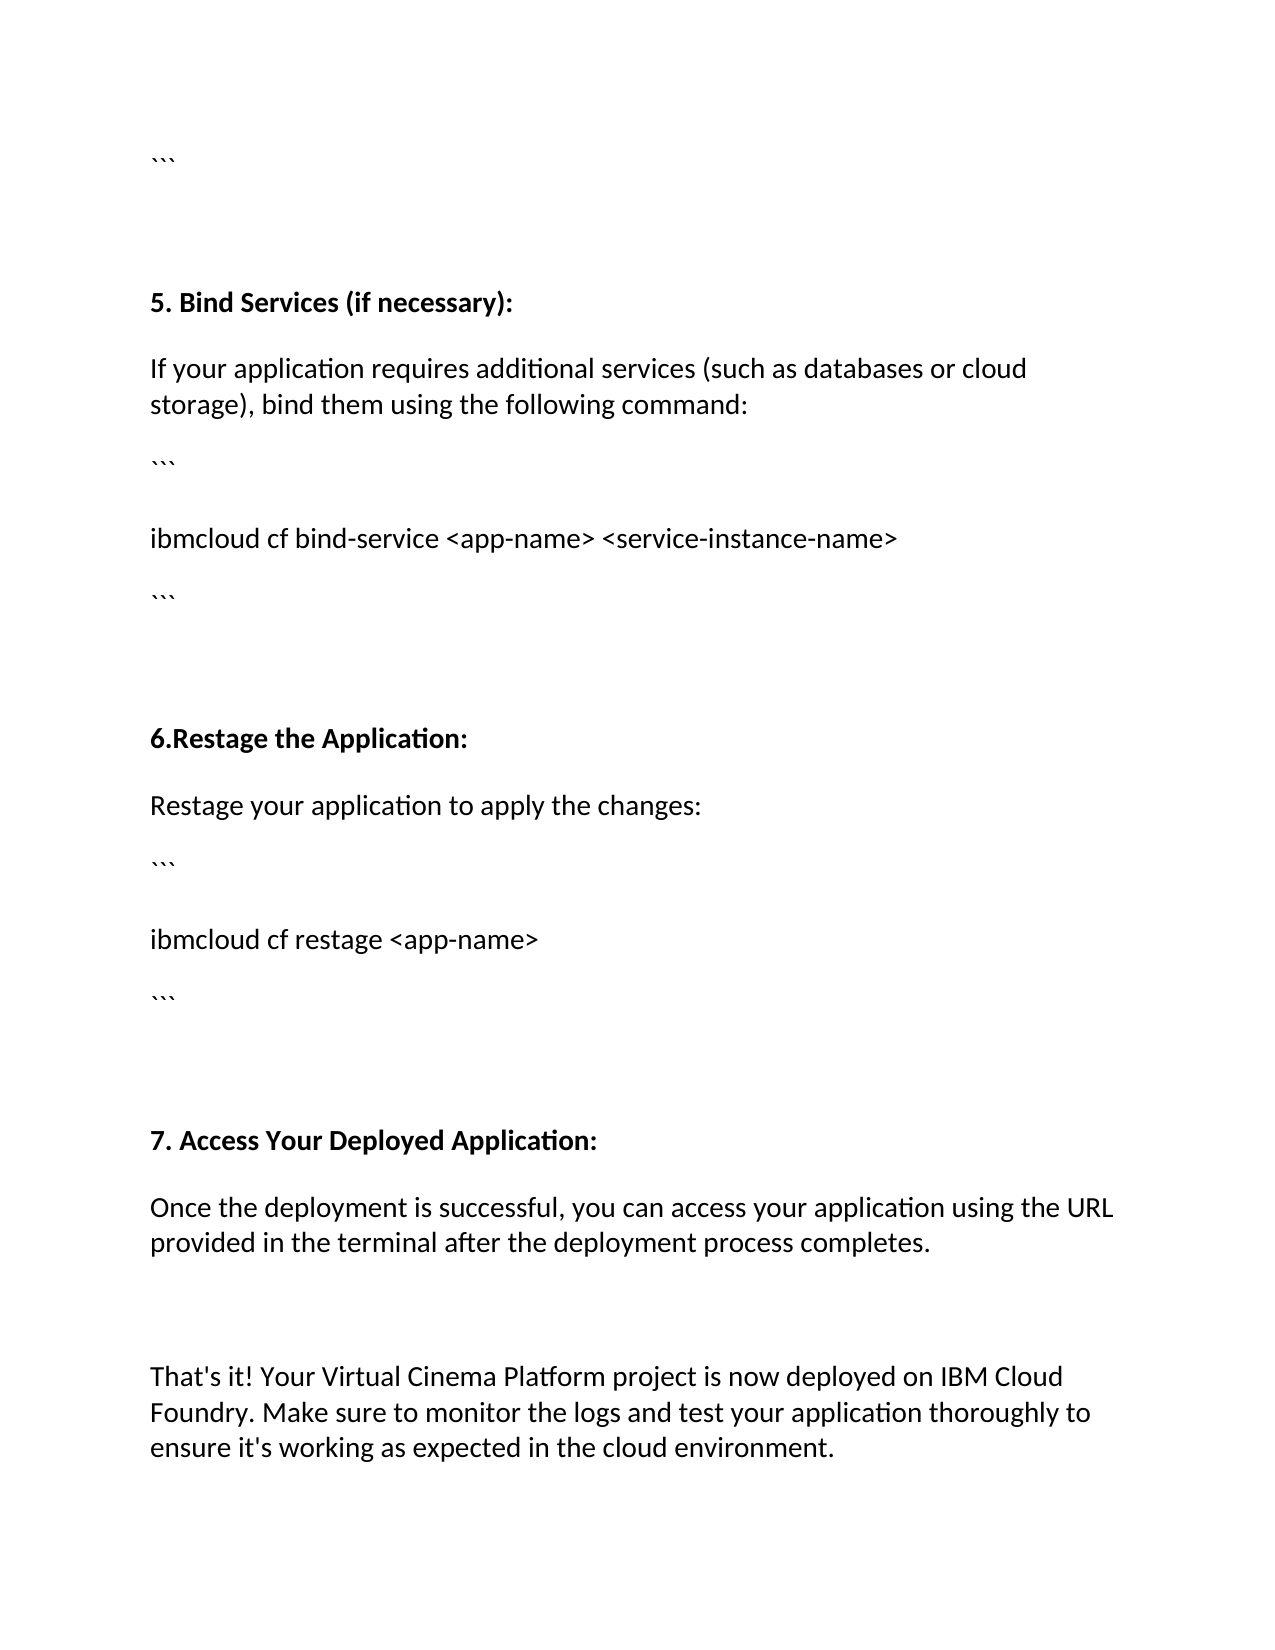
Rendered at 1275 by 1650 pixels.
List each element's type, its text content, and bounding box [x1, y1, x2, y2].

text 6.Restage the Application: [150, 721, 1125, 756]
text ``` [150, 988, 1125, 1024]
text 5. Bind Services (if necessary): [150, 284, 1125, 319]
text Restage your application to apply the changes: [150, 787, 1125, 823]
text ``` [150, 150, 1125, 186]
text If your application requires additional services (such as databases or cloud storage), bind them using the following command: [150, 351, 1125, 422]
text 7. Access Your Deployed Application: [150, 1122, 1125, 1157]
text ``` [150, 854, 1125, 890]
text ibmcloud cf restage <app-name> [150, 921, 1125, 957]
text ``` [150, 587, 1125, 622]
text Once the deployment is successful, you can access your application using the URL provided in the terminal after the deployment process completes. [150, 1189, 1125, 1260]
text That's it! Your Virtual Cinema Platform project is now deployed on IBM Cloud Foundry. Make sure to monitor the logs and test your application thoroughly to ensure it's working as expected in the cloud environment. [150, 1358, 1125, 1465]
text ibmcloud cf bind-service <app-name> <service-instance-name> [150, 520, 1125, 556]
text ``` [150, 453, 1125, 489]
